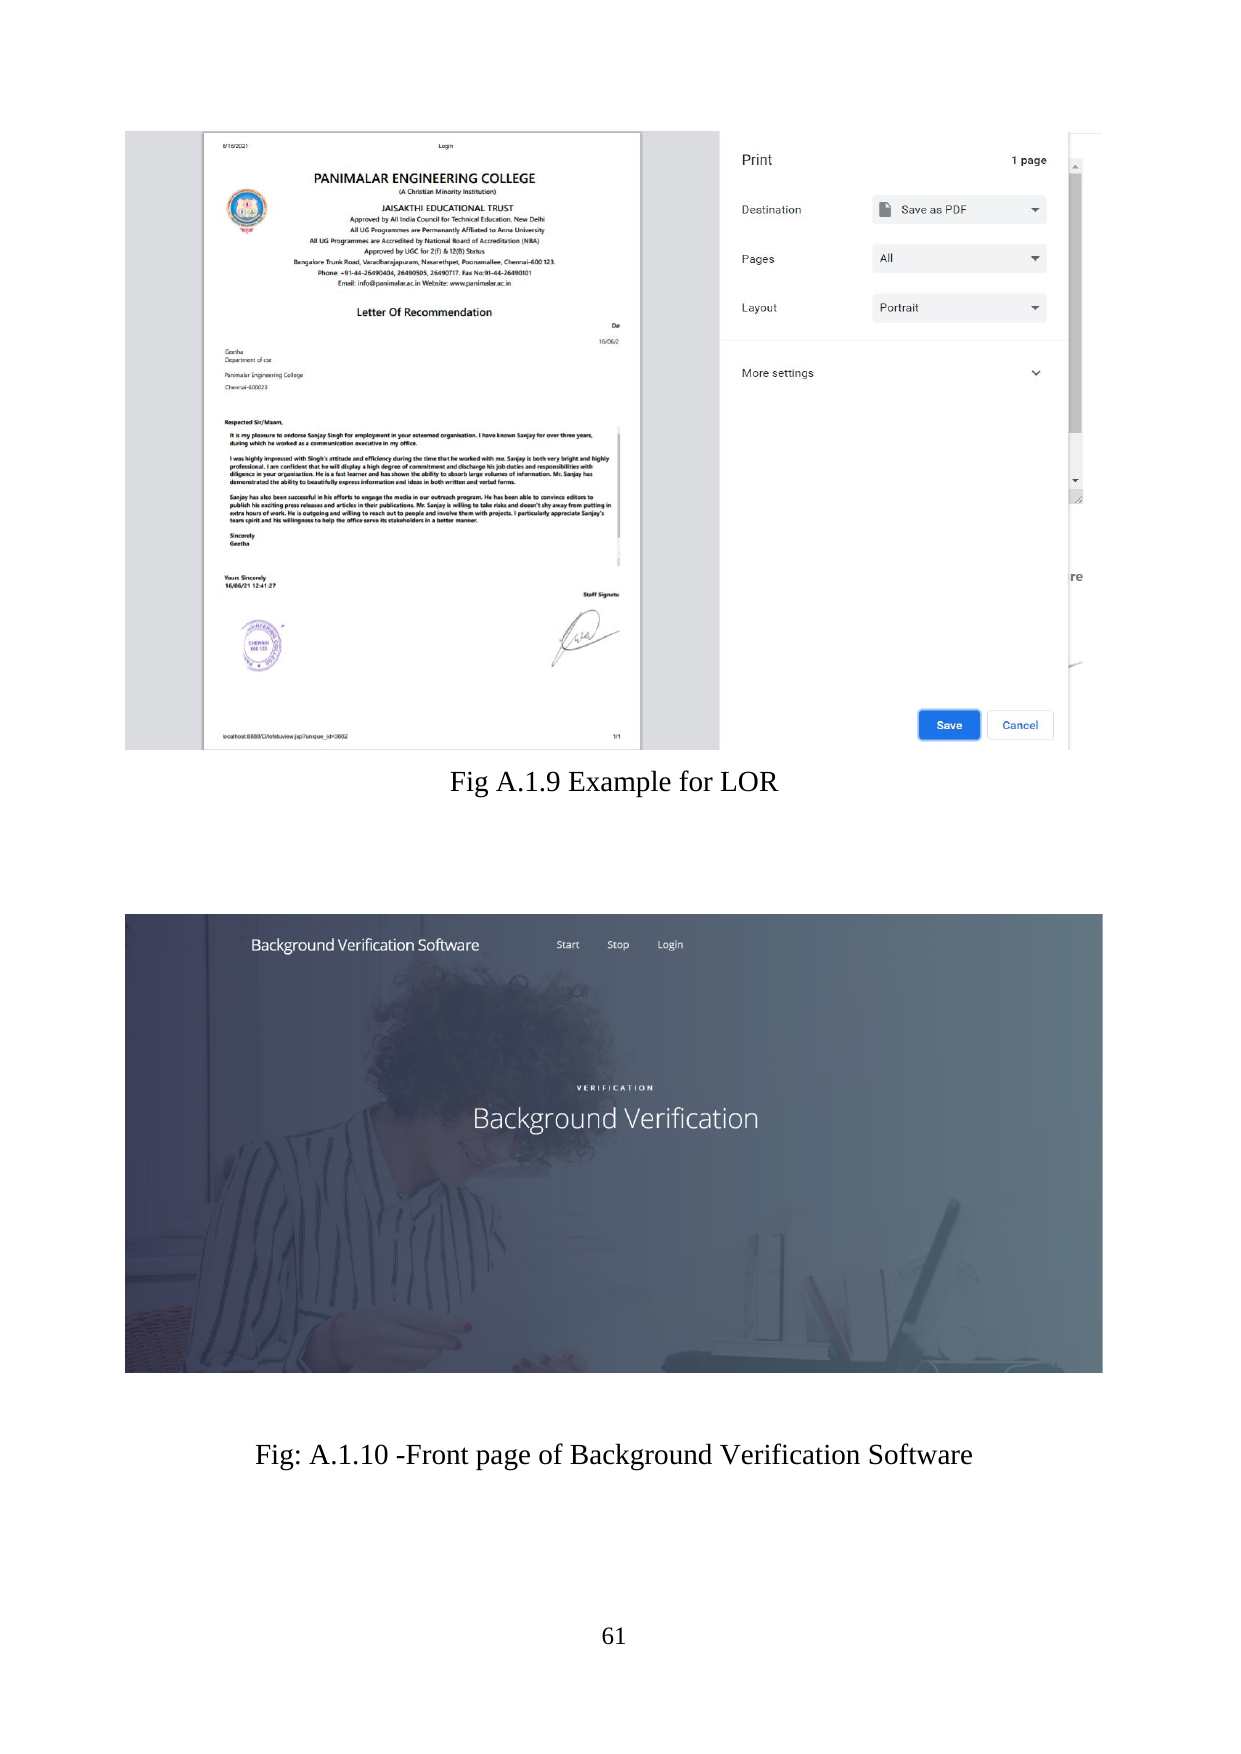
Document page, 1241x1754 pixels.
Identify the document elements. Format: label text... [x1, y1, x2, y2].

text Fig: A.1.10 -Front page of Background Verification Software [125, 1437, 1103, 1470]
picture [125, 914, 1103, 1373]
text Fig A.1.9 Example for LOR [125, 764, 1103, 797]
picture [125, 131, 1103, 750]
